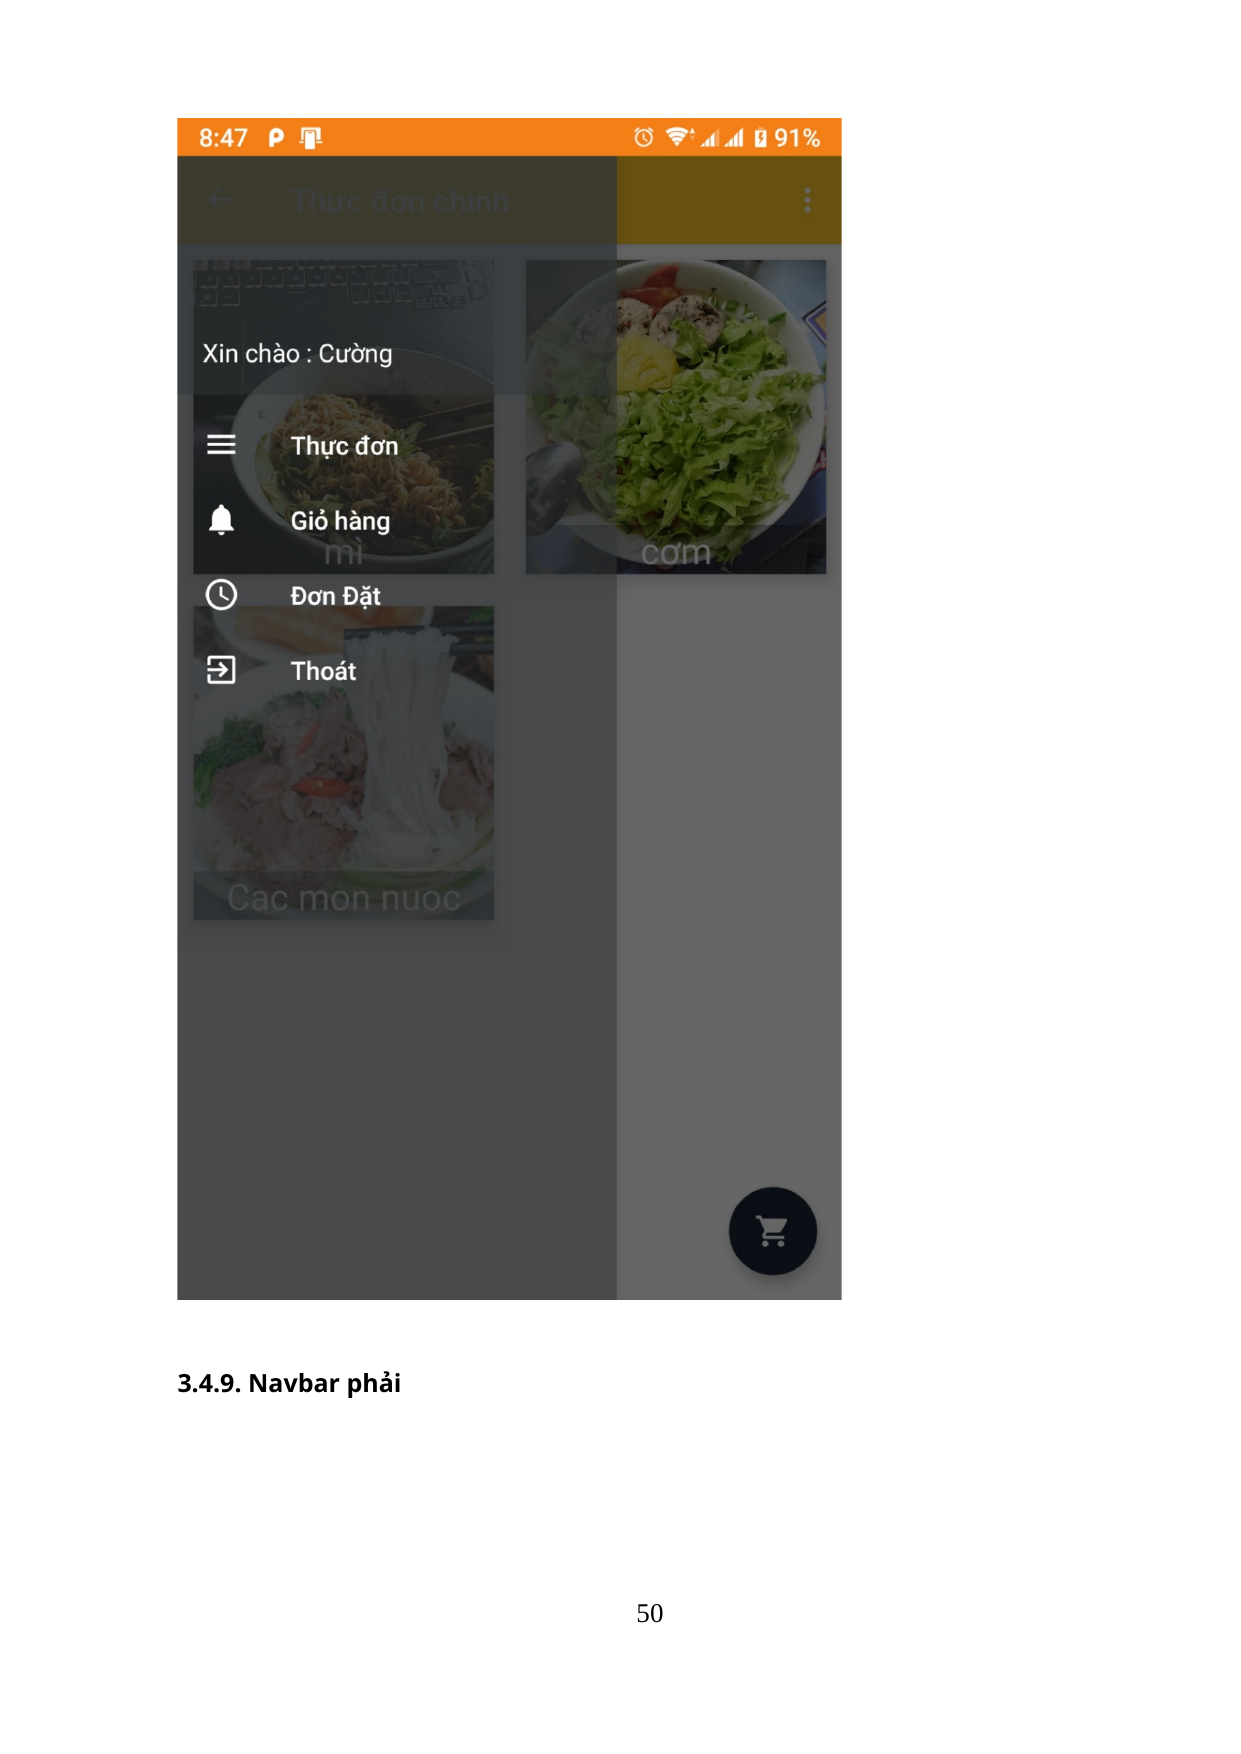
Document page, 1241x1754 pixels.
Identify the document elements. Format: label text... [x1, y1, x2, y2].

subtitle 3.4.9. Navbar phải [177, 1366, 1122, 1400]
picture [177, 118, 842, 1300]
